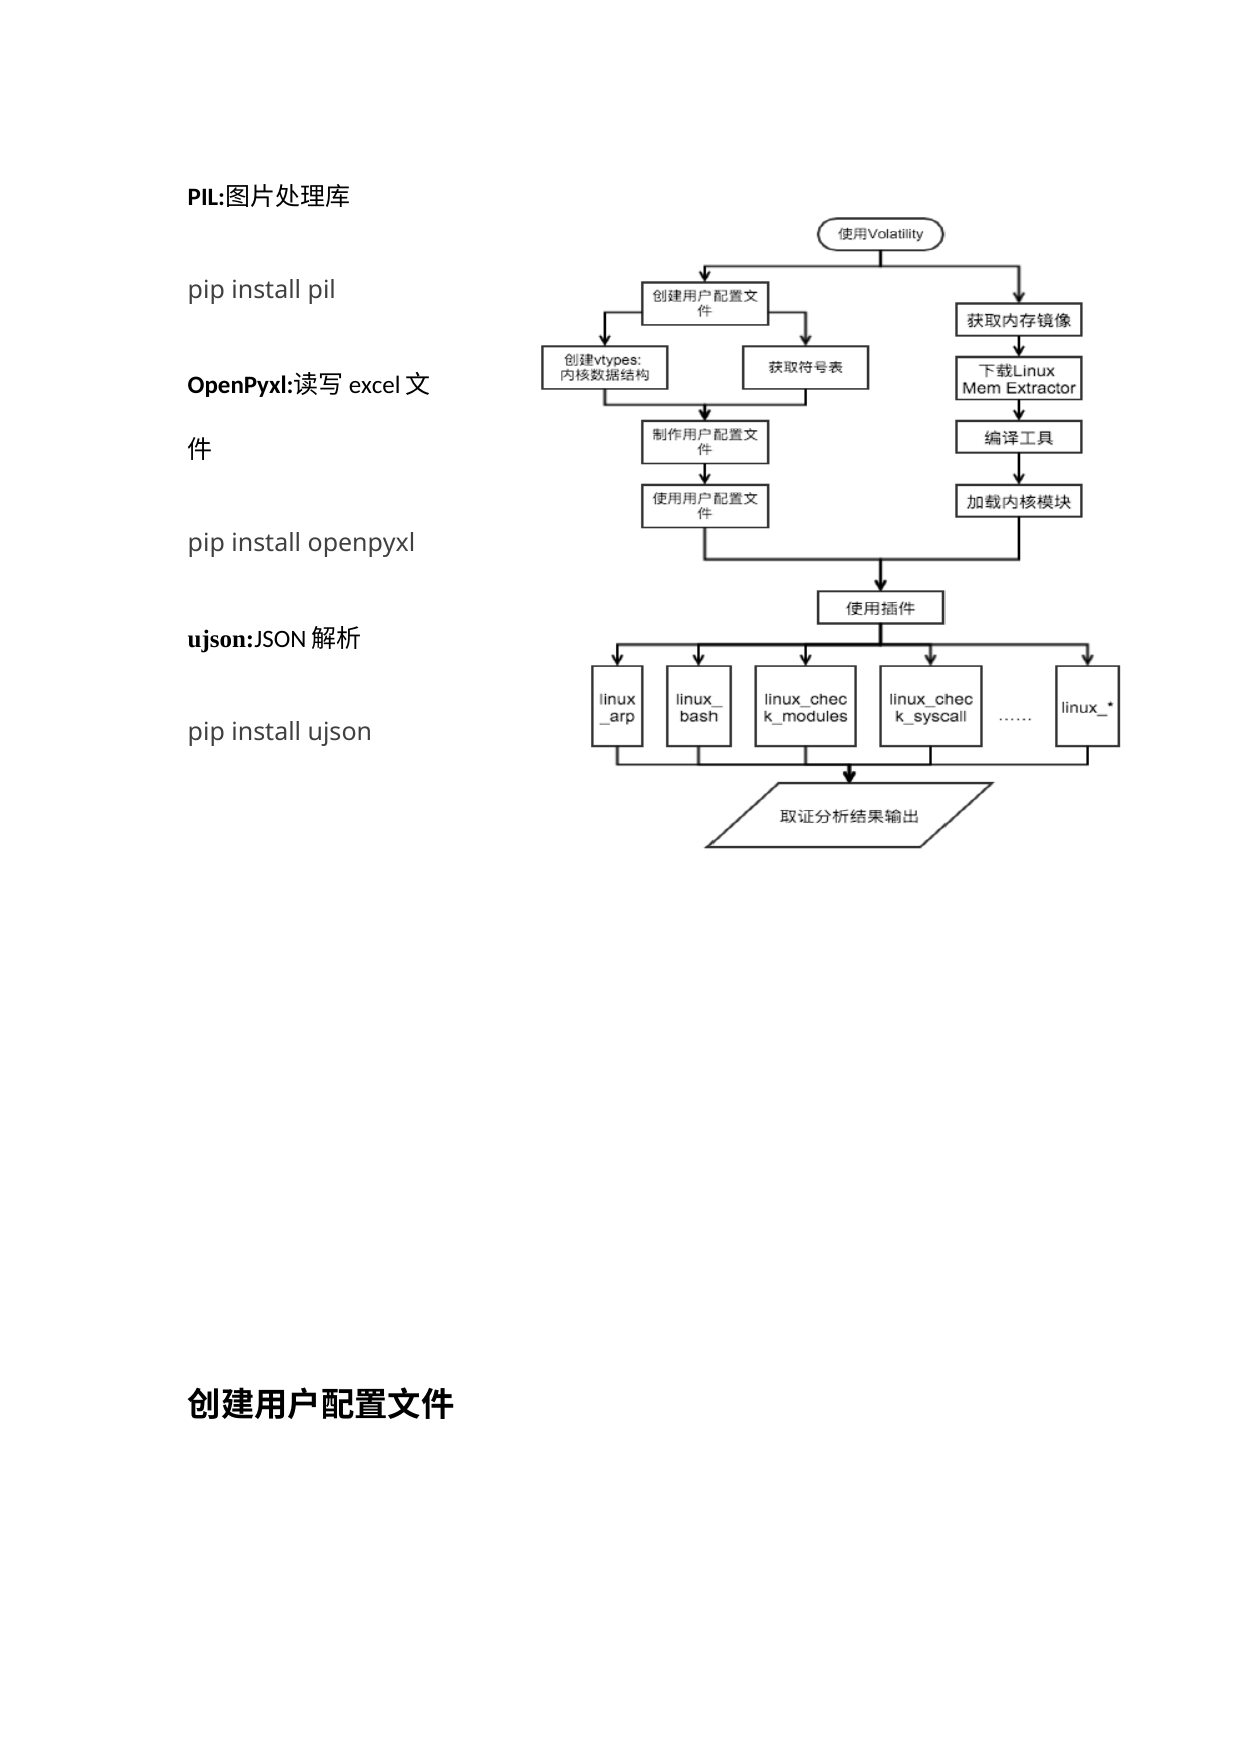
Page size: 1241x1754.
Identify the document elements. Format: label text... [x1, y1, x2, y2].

text OpenPyxl:读写excel文件 [187, 350, 481, 480]
subtitle 创建用户配置文件 [187, 1370, 1053, 1435]
text pip install openpyxl [187, 509, 481, 574]
text pip install ujson [187, 698, 481, 763]
text pip install pil [187, 256, 481, 321]
picture [481, 174, 1178, 863]
text PIL:图片处理库 [187, 162, 1053, 227]
text ujson:JSON解析 [187, 604, 481, 669]
